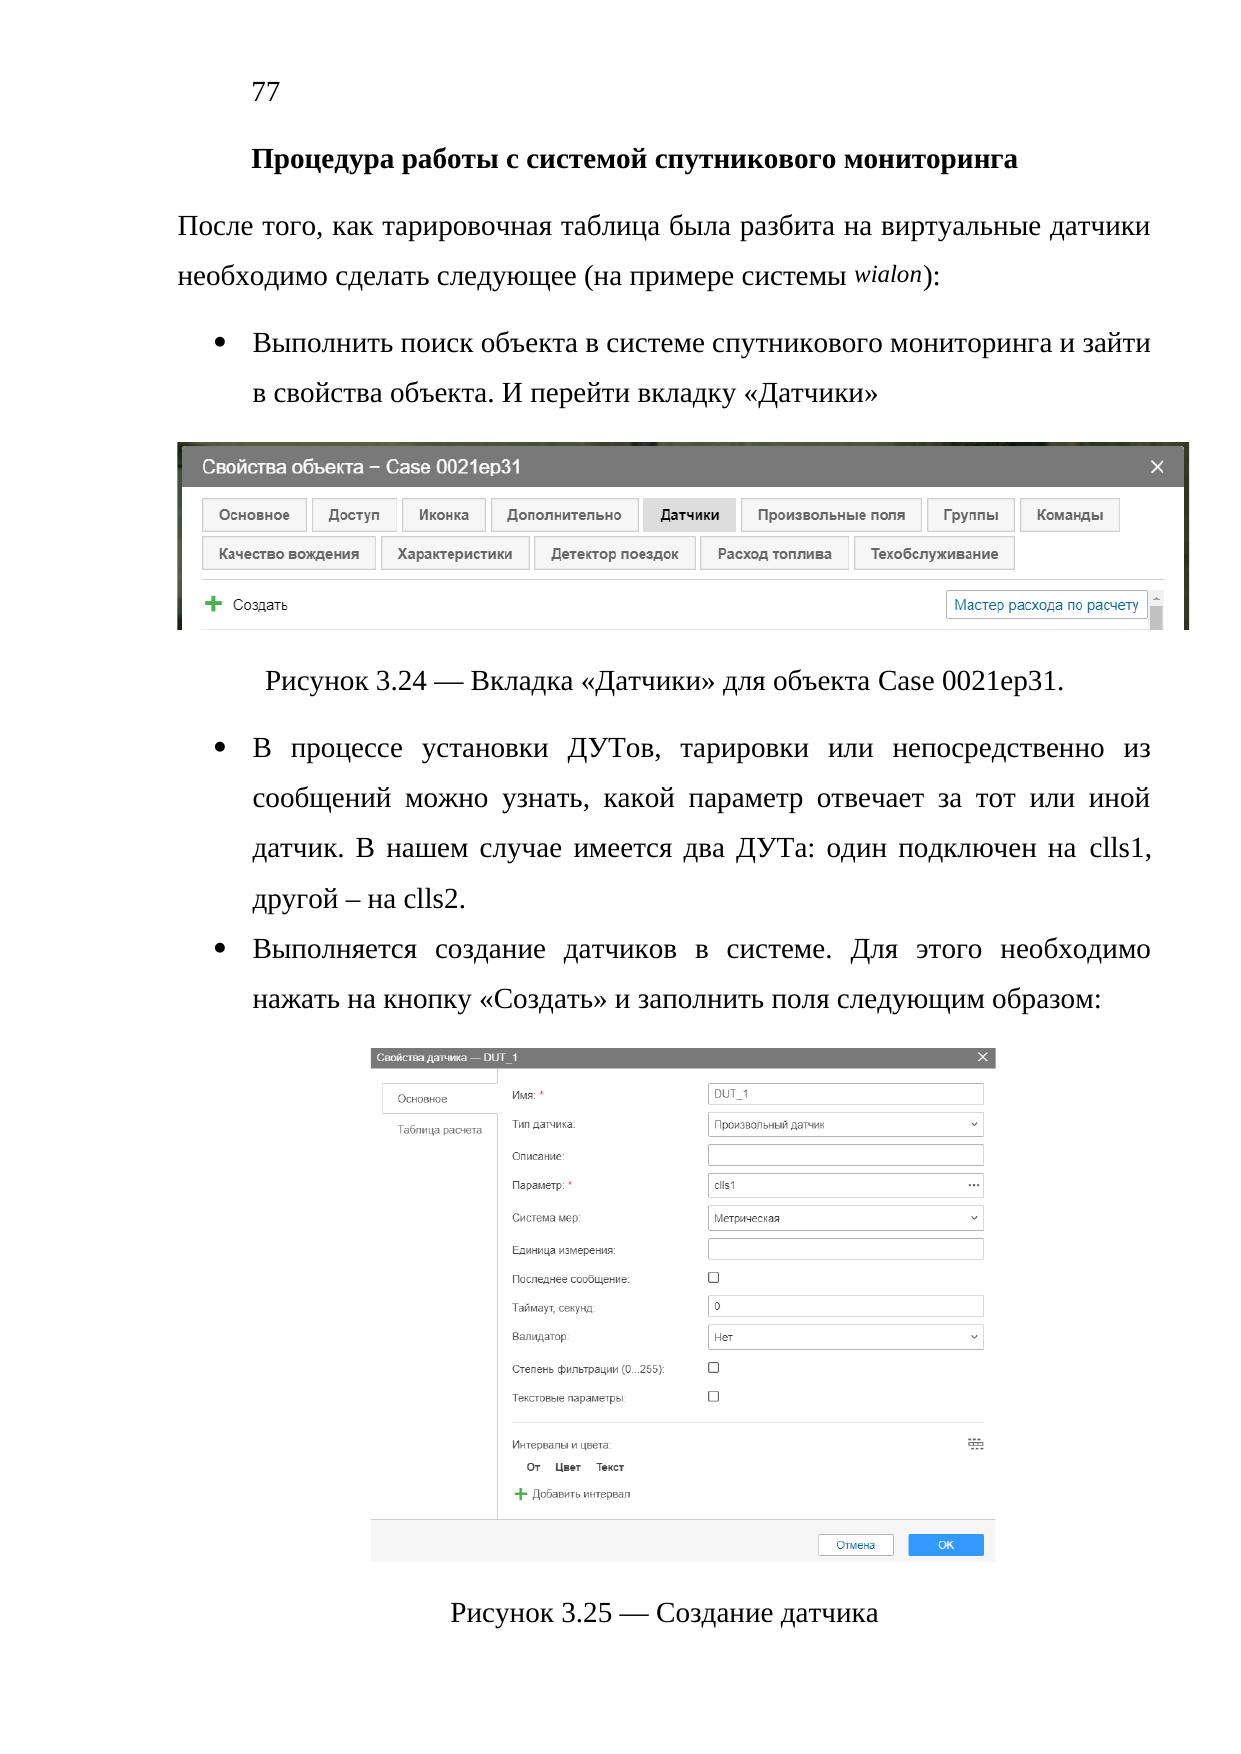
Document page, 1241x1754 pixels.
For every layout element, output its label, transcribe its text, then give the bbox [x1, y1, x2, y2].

picture [370, 1048, 996, 1562]
picture [177, 442, 1190, 630]
subtitle Процедура работы с системой спутникового мониторинга [177, 141, 1152, 174]
list Выполнить поиск объекта в системе спутникового мониторинга и зайти в свойства объекта. И перейти вкладку «Датчики» [215, 325, 1152, 409]
list Выполняется создание датчиков в системе. Для этого необходимо нажать на кнопку «Создать» и заполнить поля следующим образом: [215, 931, 1152, 1015]
text Рисунок 3.24 — Вкладка «Датчики» для объекта Case 0021ер31. [177, 663, 1152, 696]
list В процессе установки ДУТов, тарировки или непосредственно из сообщений можно узнать, какой параметр отвечает за тот или иной датчик. В нашем случае имеется два ДУТа: один подключен на clls1, другой – на clls2. [215, 730, 1152, 914]
text Рисунок 3.25 — Создание датчика [177, 1595, 1152, 1628]
text После того, как тарировочная таблица была разбита на виртуальные датчики необходимо сделать следующее (на примере системы ): [177, 208, 1152, 292]
